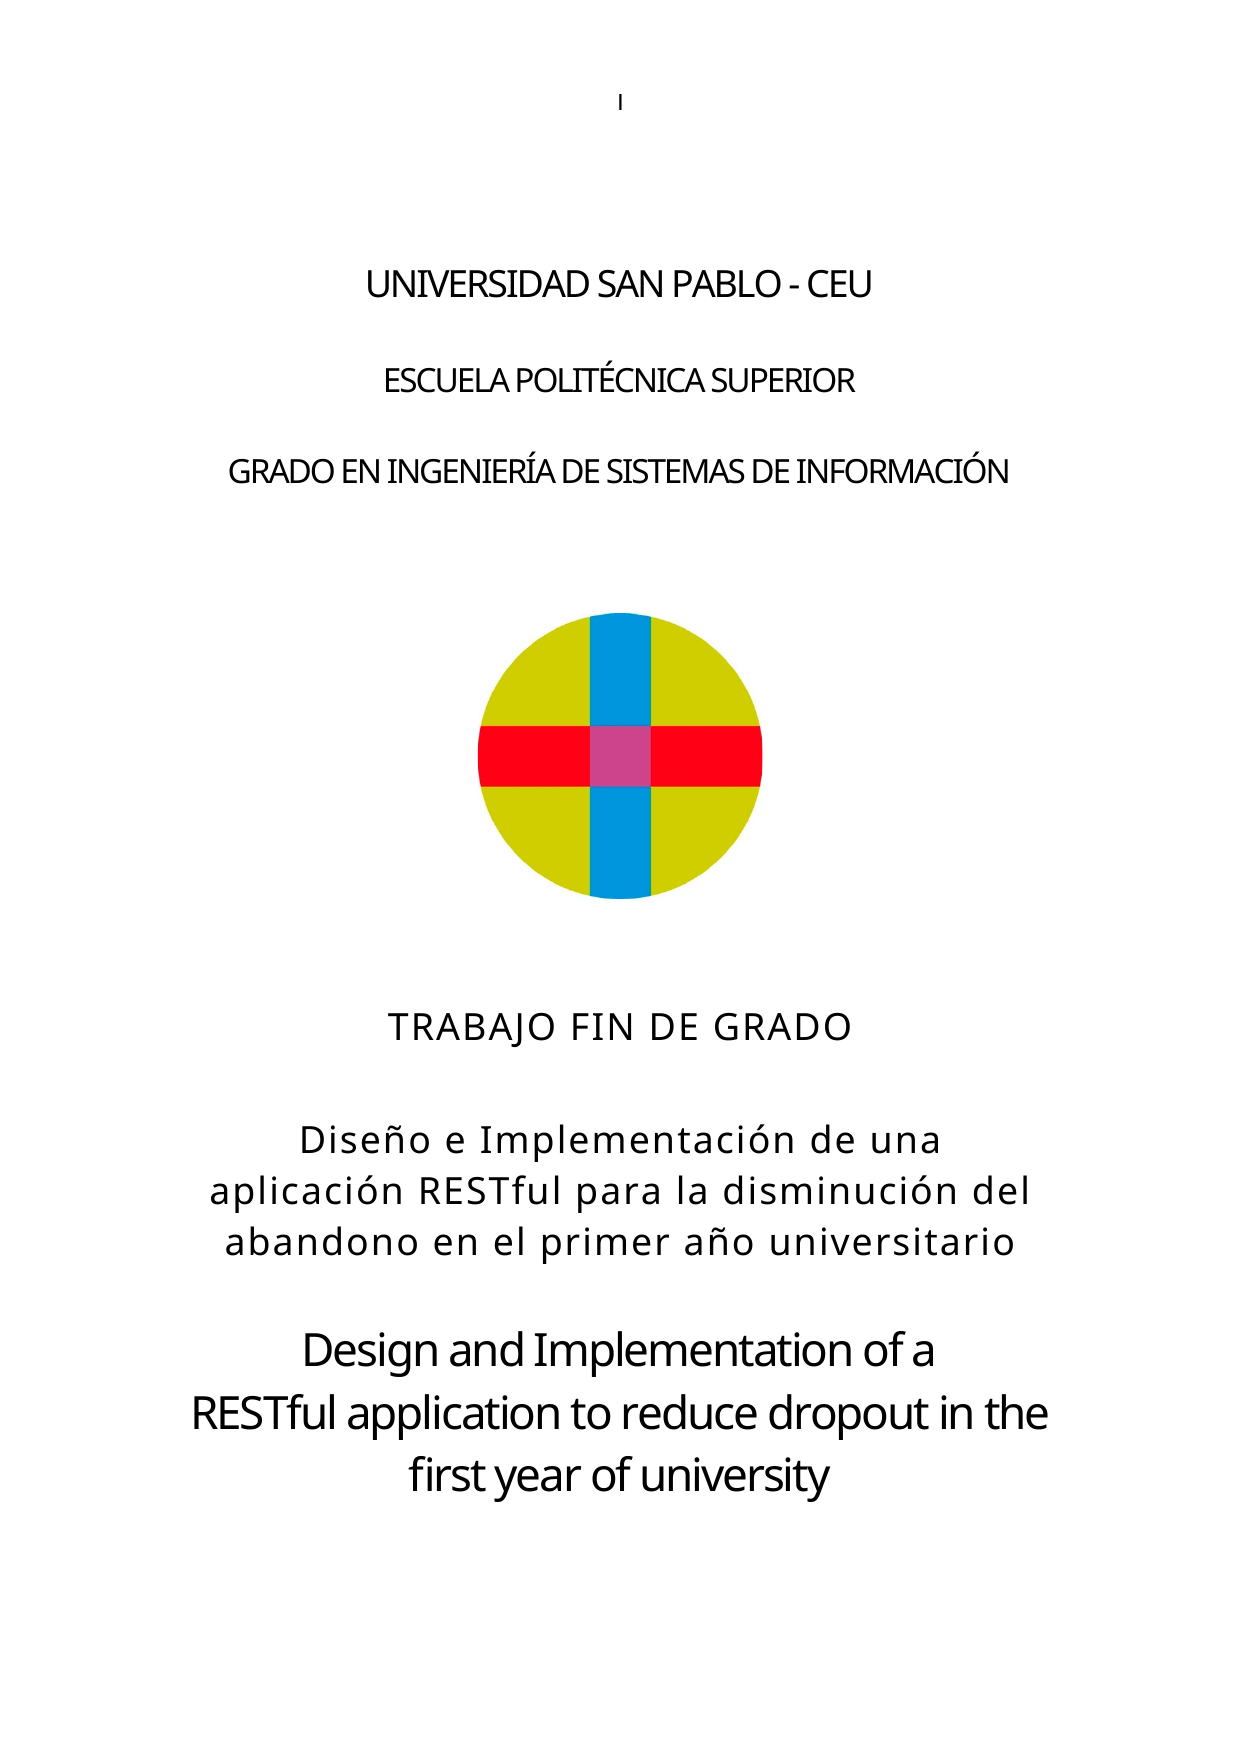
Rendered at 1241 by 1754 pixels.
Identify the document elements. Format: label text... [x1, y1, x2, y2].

text aplicación RESTful para la disminución del abandono en el primer año universitario [177, 1165, 1063, 1267]
text RESTful application to reduce dropout in the first year of university [177, 1380, 1063, 1505]
text TRABAJO FIN DE GRADO [177, 1000, 1063, 1051]
text GRADO EN INGENIERÍA DE SISTEMAS DE INFORMACIÓN [177, 448, 1063, 493]
text Design and Implementation of a [177, 1318, 1063, 1380]
text Diseño e Implementación de una [177, 1114, 1063, 1165]
text ESCUELA POLITÉCNICA SUPERIOR [177, 357, 1063, 402]
text UNIVERSIDAD SAN PABLO - CEU [177, 258, 1063, 309]
picture [477, 613, 763, 899]
